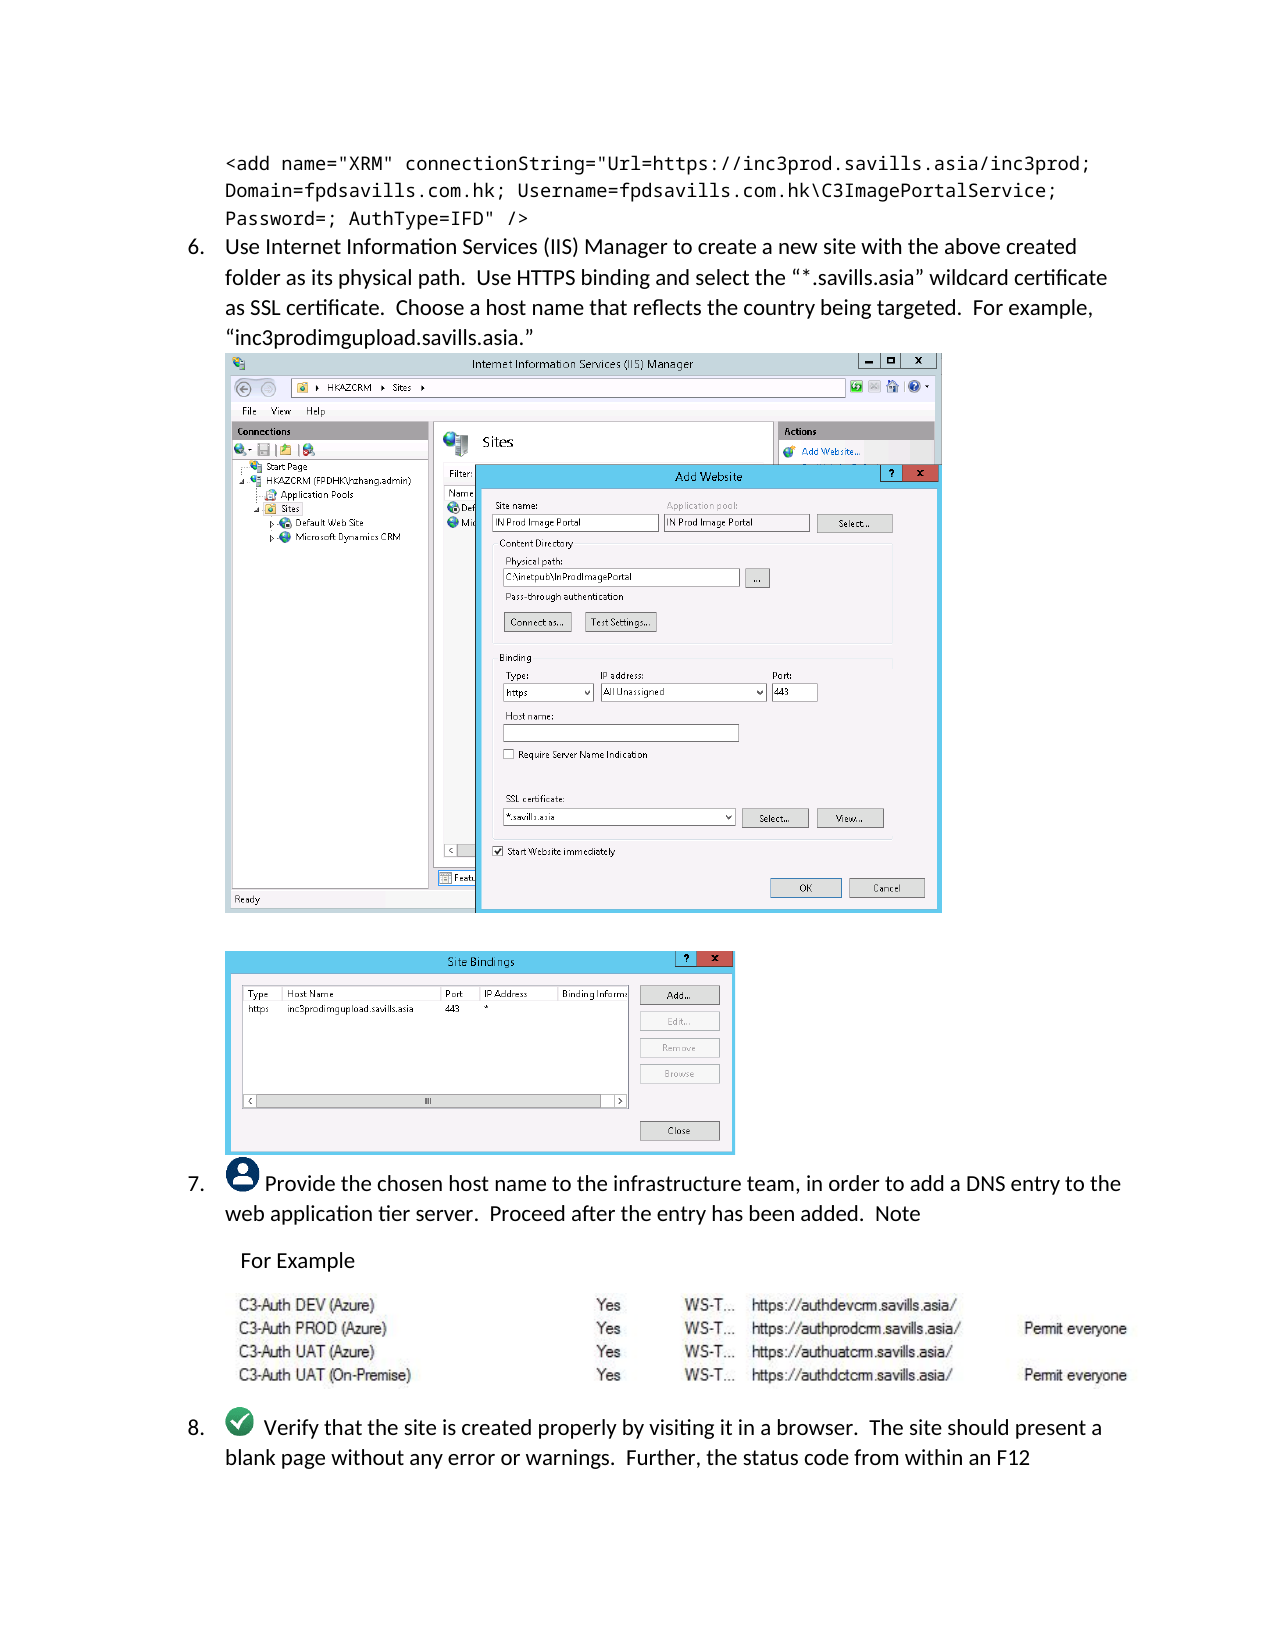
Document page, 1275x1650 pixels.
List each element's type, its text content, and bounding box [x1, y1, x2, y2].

list Provide the chosen host name to the infrastructure team, in order to add a DNS entry to the web application tier server. Proceed after the entry has been added. Note [187, 1157, 1125, 1227]
picture [225, 951, 736, 1155]
picture [225, 1293, 1200, 1389]
picture [225, 353, 942, 913]
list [187, 1407, 1125, 1471]
list <add name="XRM" connectionString="Url=https://inc3prod.savills.asia/inc3prod; Domain=fpdsavills.com.hk; Username=fpdsavills.com.hk\C3ImagePortalService; Password=; AuthType=IFD" /> [225, 150, 1125, 231]
text For Example [225, 1246, 1125, 1274]
picture [225, 1407, 254, 1436]
picture [225, 1157, 260, 1192]
